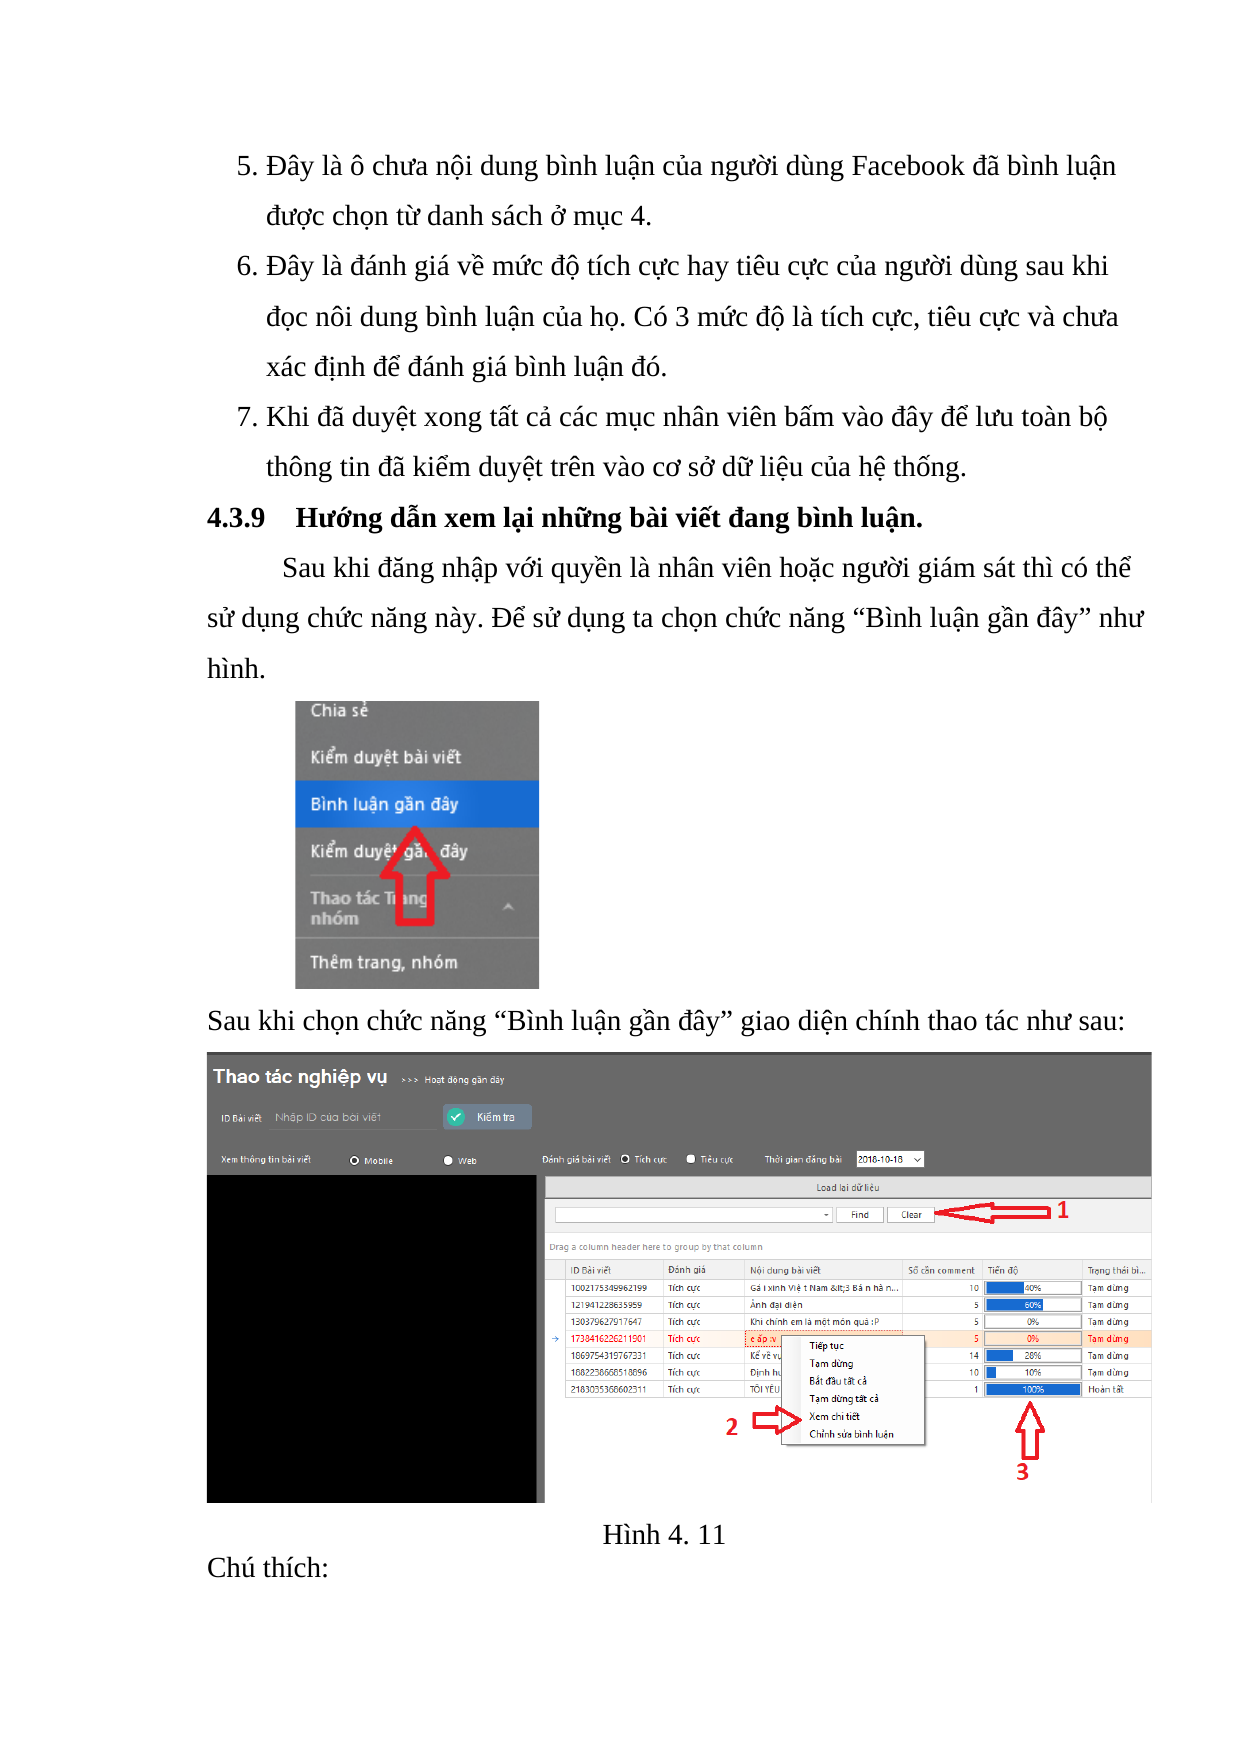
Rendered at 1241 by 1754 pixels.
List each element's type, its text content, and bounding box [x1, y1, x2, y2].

list Đây là ô chưa nội dung bình luận của người dùng Facebook đã bình luận được chọn từ danh sách ở mục 4. [236, 148, 1152, 232]
list Chú thích: [207, 1550, 1152, 1584]
picture [295, 701, 540, 989]
list Sau khi chọn chức năng “Bình luận gần đây” giao diện chính thao tác như sau: [207, 1003, 1152, 1036]
list Đây là đánh giá về mức độ tích cực hay tiêu cực của người dùng sau khi đọc nôi dung bình luận của họ. Có 3 mức độ là tích cực, tiêu cực và chưa xác định để đánh giá bình luận đó. [236, 248, 1152, 382]
list Hướng dẫn xem lại những bài viết đang bình luận. [207, 500, 1152, 533]
list Khi đã duyệt xong tất cả các mục nhân viên bấm vào đây để lưu toàn bộ thông tin đã kiểm duyệt trên vào cơ sở dữ liệu của hệ thống. [236, 399, 1152, 483]
list Sau khi đăng nhập với quyền là nhân viên hoặc người giám sát thì có thể sử dụng chức năng này. Để sử dụng ta chọn chức năng “Bình luận gần đây” như hình. [207, 550, 1152, 684]
picture [206, 1052, 1152, 1503]
